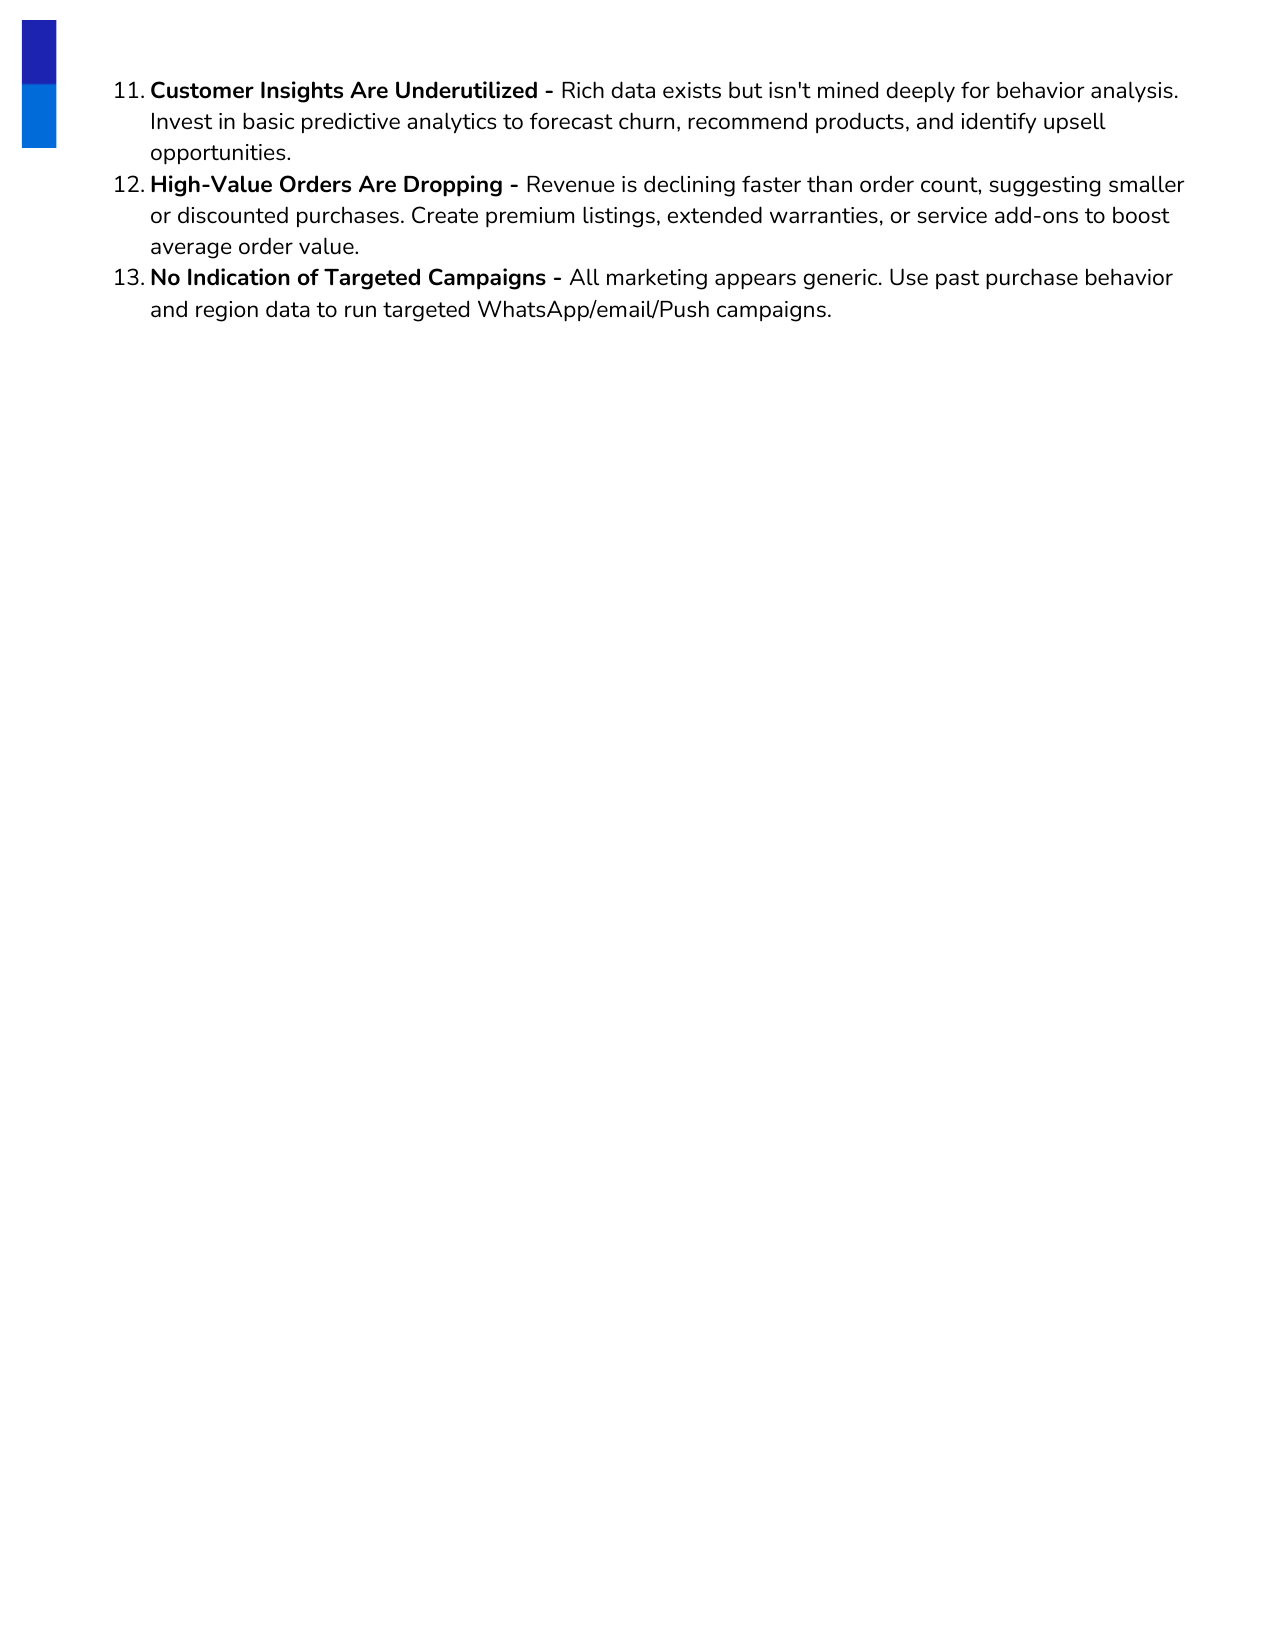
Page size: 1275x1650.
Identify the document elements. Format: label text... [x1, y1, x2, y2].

picture [21, 20, 57, 148]
list Customer Insights Are Underutilized - Rich data exists but isn't mined deeply for behavior analysis. Invest in basic predictive analytics to forecast churn, recommend products, and identify upsell opportunities. [112, 75, 1200, 169]
list High-Value Orders Are Dropping - Revenue is declining faster than order count, suggesting smaller or discounted purchases. Create premium listings, extended warranties, or service add-ons to boost average order value. [112, 169, 1200, 262]
list No Indication of Targeted Campaigns - All marketing appears generic. Use past purchase behavior and region data to run targeted WhatsApp/email/Push campaigns. [112, 262, 1200, 325]
